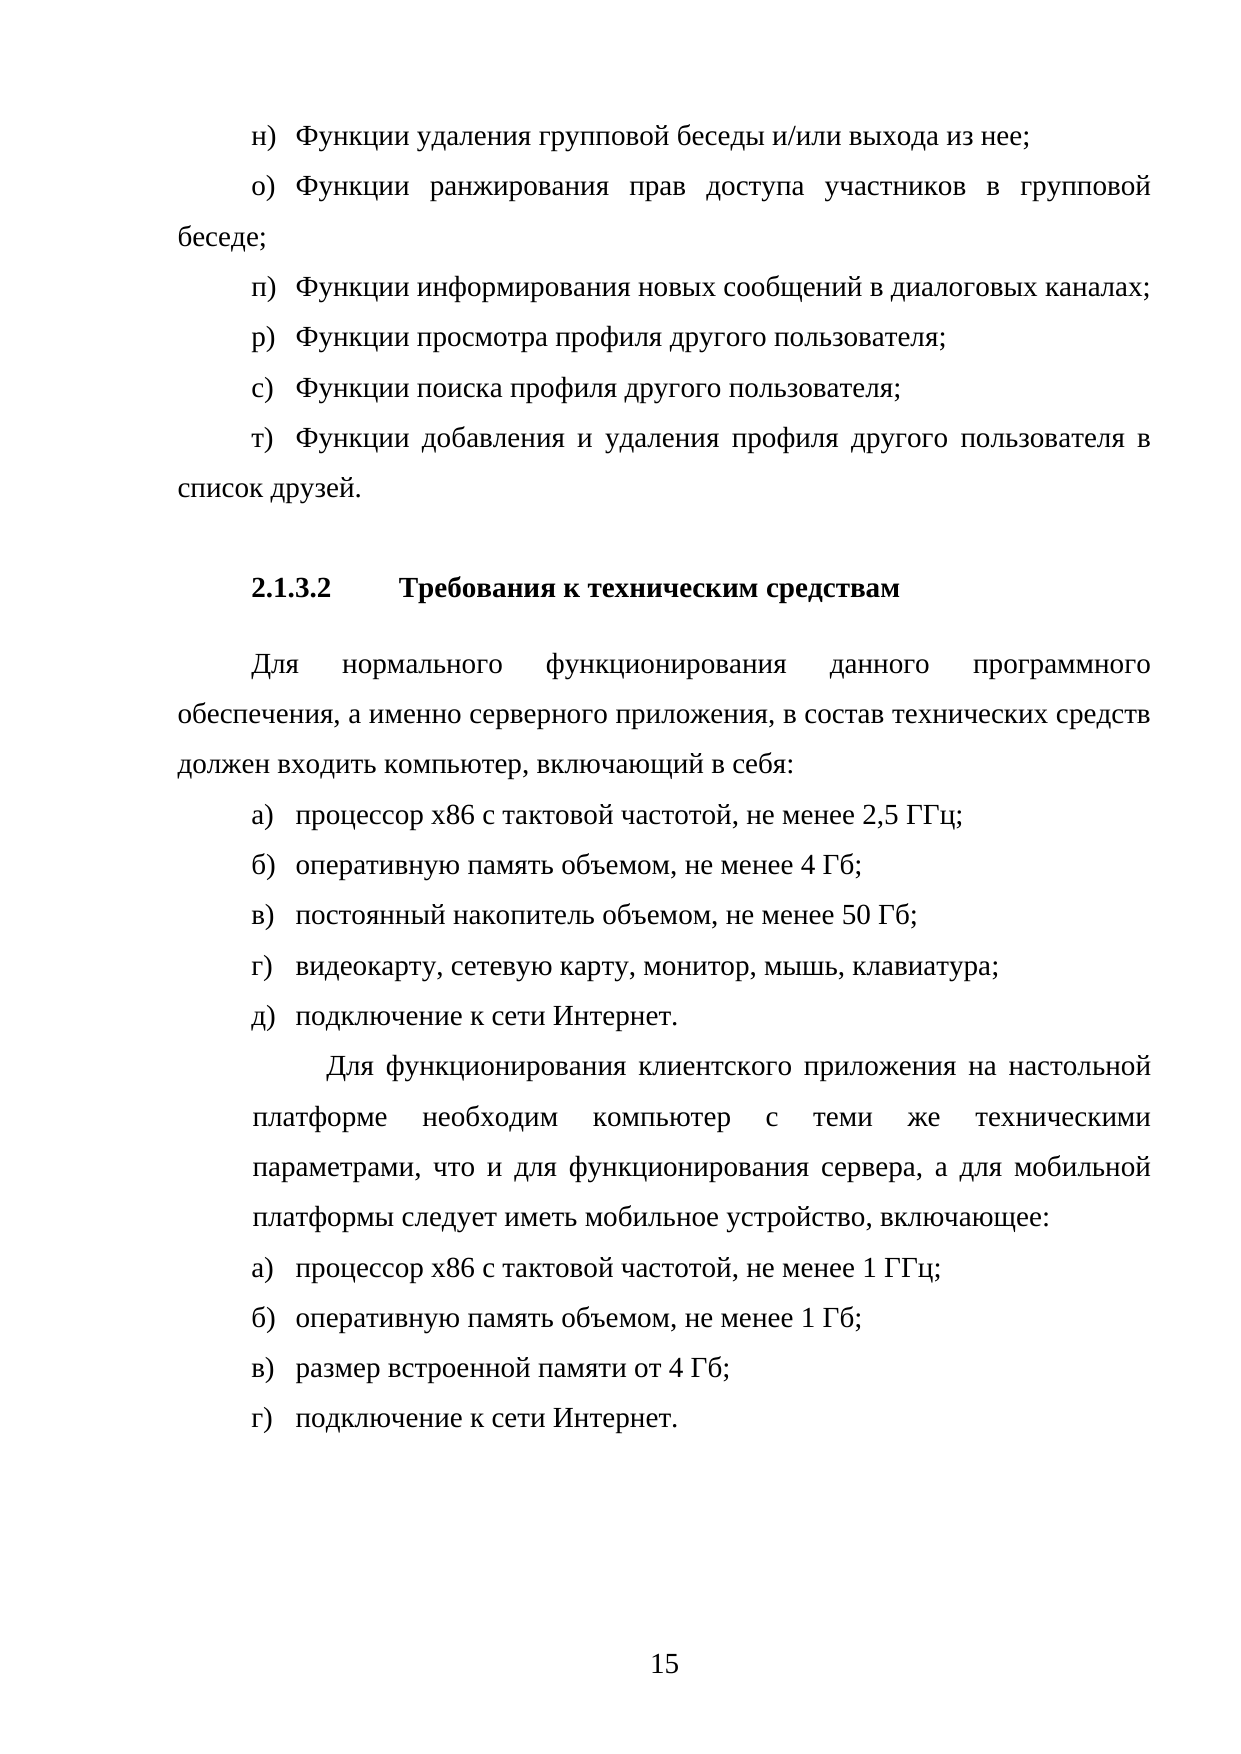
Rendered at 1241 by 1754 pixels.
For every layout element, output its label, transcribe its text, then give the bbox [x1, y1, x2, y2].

list подключение к сети Интернет. [177, 998, 1152, 1032]
list Функции просмотра профиля другого пользователя; [177, 319, 1152, 353]
list Для нормального функционирования данного программного обеспечения, а именно серверного приложения, в состав технических средств должен входить компьютер, включающий в себя: [177, 646, 1152, 780]
list Функции ранжирования прав доступа участников в групповой беседе; [177, 168, 1152, 252]
list процессор x86 с тактовой частотой, не менее 2,5 ГГц; [177, 797, 1152, 830]
list оперативную память объемом, не менее 1 Гб; [177, 1300, 1152, 1333]
list Функции информирования новых сообщений в диалоговых каналах; [177, 269, 1152, 303]
list Функции добавления и удаления профиля другого пользователя в список друзей. [177, 420, 1152, 504]
list постоянный накопитель объемом, не менее 50 Гб; [177, 897, 1152, 931]
list Функции удаления групповой беседы и/или выхода из нее; [177, 118, 1152, 152]
list процессор x86 с тактовой частотой, не менее 1 ГГц; [177, 1250, 1152, 1283]
list Требования к техническим средствам [177, 571, 1152, 604]
text Для функционирования клиентского приложения на настольной платформе необходим компьютер с теми же техническими параметрами, что и для функционирования сервера, а для мобильной платформы следует иметь мобильное устройство, включающее: [252, 1048, 1152, 1233]
list размер встроенной памяти от 4 Гб; [177, 1350, 1152, 1384]
list подключение к сети Интернет. [177, 1401, 1152, 1434]
list оперативную память объемом, не менее 4 Гб; [177, 847, 1152, 881]
list видеокарту, сетевую карту, монитор, мышь, клавиатура; [177, 948, 1152, 981]
list Функции поиска профиля другого пользователя; [177, 370, 1152, 403]
